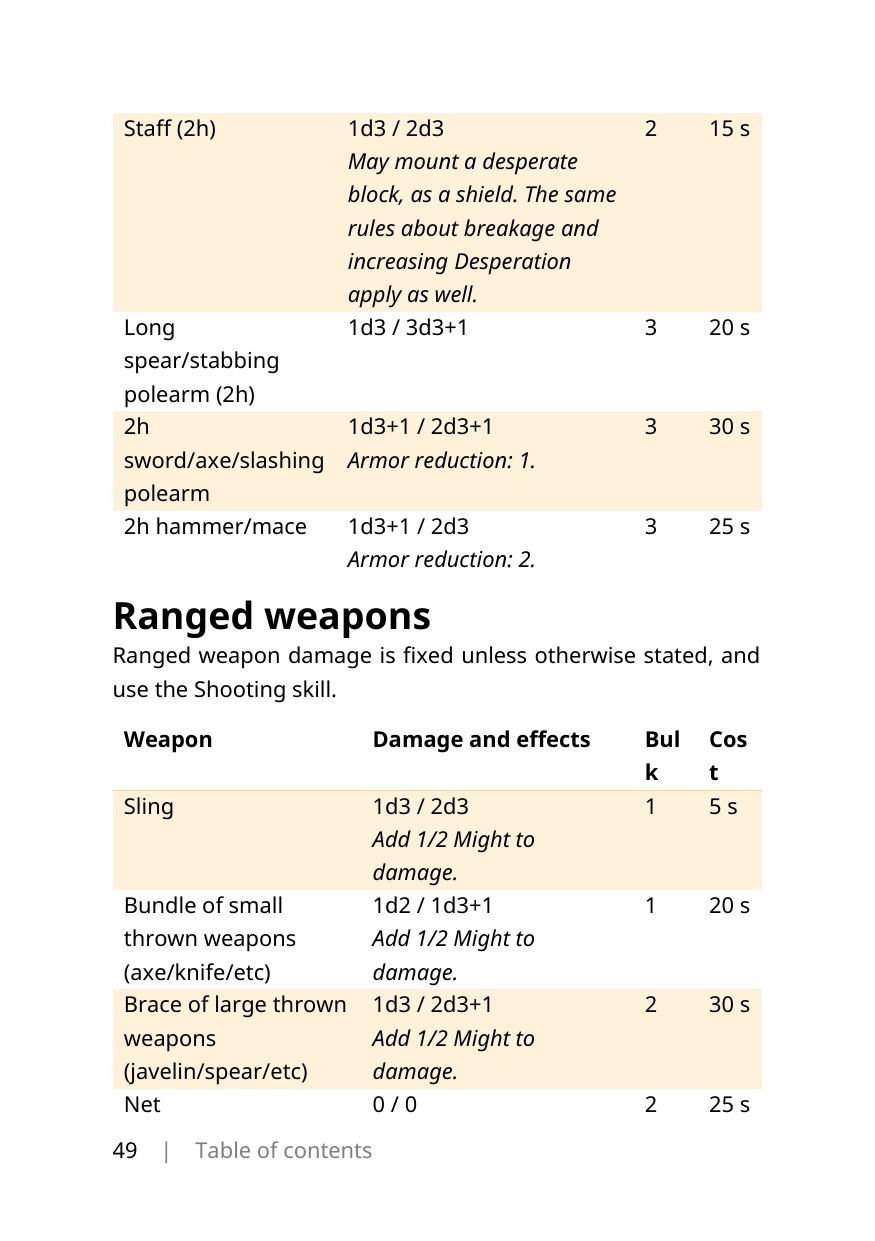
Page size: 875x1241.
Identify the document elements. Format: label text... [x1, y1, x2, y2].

table_cell 2h hammer/mace [113, 511, 336, 577]
table_cell 3 [633, 411, 698, 511]
table_cell 1d2 / 1d3+1 Add 1/2 Might to damage. [361, 890, 633, 989]
table_header Damage and effects [361, 724, 633, 789]
table_cell 1 [633, 890, 698, 989]
table_cell 2h sword/axe/slashing polearm [113, 411, 336, 511]
table_cell 3 [633, 312, 698, 411]
table_header Weapon [113, 724, 361, 789]
table_cell 2 [633, 113, 698, 312]
table_cell 25 s [698, 511, 762, 577]
table_cell 1d3 / 3d3+1 [336, 312, 633, 411]
table_cell 25 s [698, 1089, 762, 1128]
table_cell 30 s [698, 411, 762, 511]
table_cell 2 [633, 1089, 698, 1128]
subtitle Ranged weapons [112, 589, 762, 640]
table_cell Net [113, 1089, 361, 1128]
table_cell 1d3 / 2d3 Add 1/2 Might to damage. [361, 791, 633, 890]
table_header Bulk [633, 724, 698, 789]
table_cell 1d3 / 2d3+1 Add 1/2 Might to damage. [361, 989, 633, 1089]
text Ranged weapon damage is fixed unless otherwise stated, and use the Shooting skill. [112, 640, 762, 703]
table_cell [361, 1089, 633, 1128]
table_cell 5 s [698, 791, 762, 890]
table_cell Long spear/stabbing polearm (2h) [113, 312, 336, 411]
table_cell 1 [633, 791, 698, 890]
table_cell Brace of large thrown weapons (javelin/spear/etc) [113, 989, 361, 1089]
table_cell 1d3 / 2d3 May mount a desperate block, as a shield. The same rules about breakage and increasing Desperation apply as well. [336, 113, 633, 312]
table_cell Bundle of small thrown weapons (axe/knife/etc) [113, 890, 361, 989]
table_cell Staff (2h) [113, 113, 336, 312]
table_cell 20 s [698, 312, 762, 411]
table_cell 1d3+1 / 2d3+1 Armor reduction: 1. [336, 411, 633, 511]
table_cell 2 [633, 989, 698, 1089]
table_cell 3 [633, 511, 698, 577]
table_cell 20 s [698, 890, 762, 989]
table_cell 15 s [698, 113, 762, 312]
table_cell Sling [113, 791, 361, 890]
table_cell 30 s [698, 989, 762, 1089]
table_header Cost [698, 724, 762, 789]
table_cell 1d3+1 / 2d3 Armor reduction: 2. [336, 511, 633, 577]
